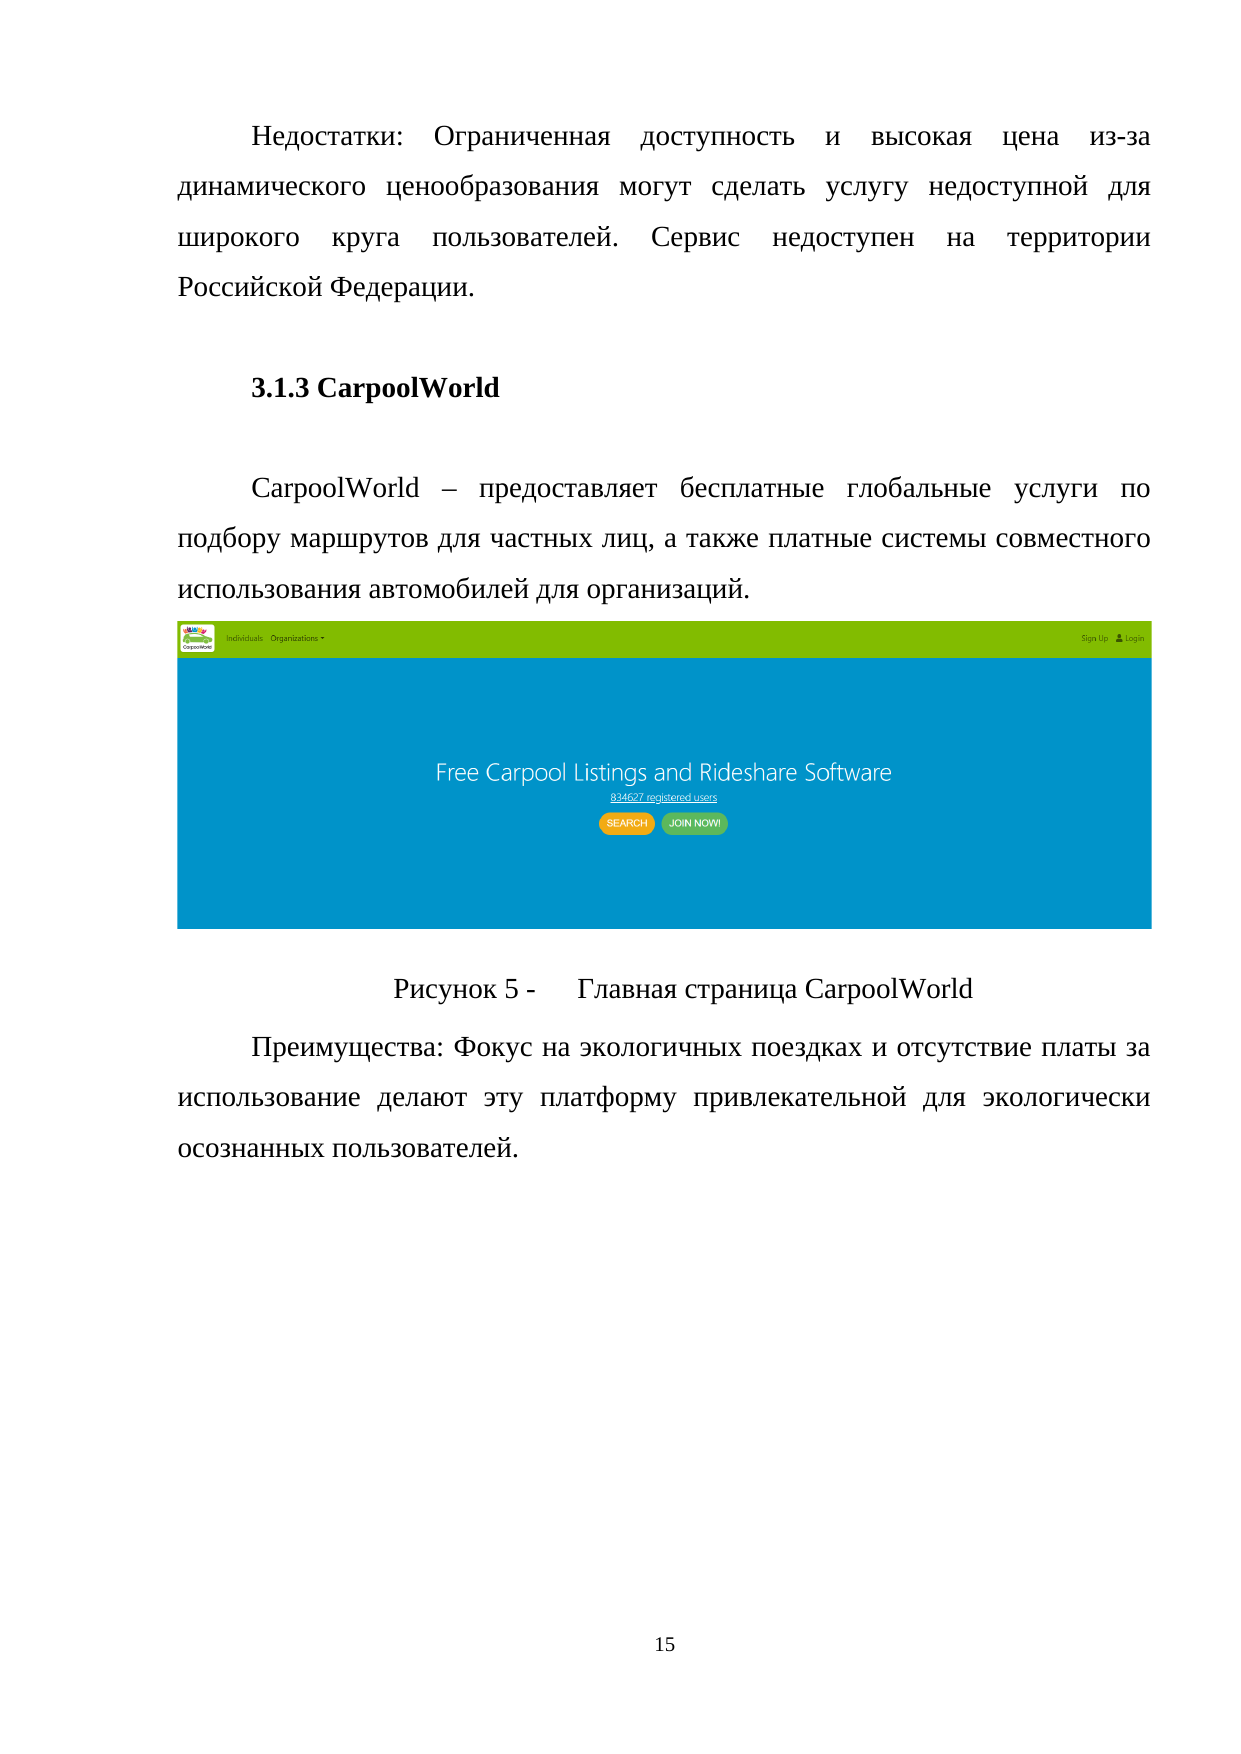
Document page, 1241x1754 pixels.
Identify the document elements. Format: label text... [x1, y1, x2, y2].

text Преимущества: Фокус на экологичных поездках и отсутствие платы за использование делают эту платформу привлекательной для экологически осознанных пользователей. [177, 1029, 1152, 1163]
picture [662, 813, 727, 834]
picture [177, 621, 1152, 657]
picture [600, 813, 654, 834]
text Главная страница CarpoolWorld [289, 971, 1152, 1004]
text CarpoolWorld – предоставляет бесплатные глобальные услуги по подбору маршрутов для частных лиц, а также платные системы совместного использования автомобилей для организаций. [177, 470, 1152, 604]
text Недостатки: Ограниченная доступность и высокая цена из-за динамического ценообразования могут сделать услугу недоступной для широкого круга пользователей. Сервис недоступен на территории Российской Федерации. [177, 118, 1152, 303]
text CarpoolWorld [177, 370, 1152, 403]
